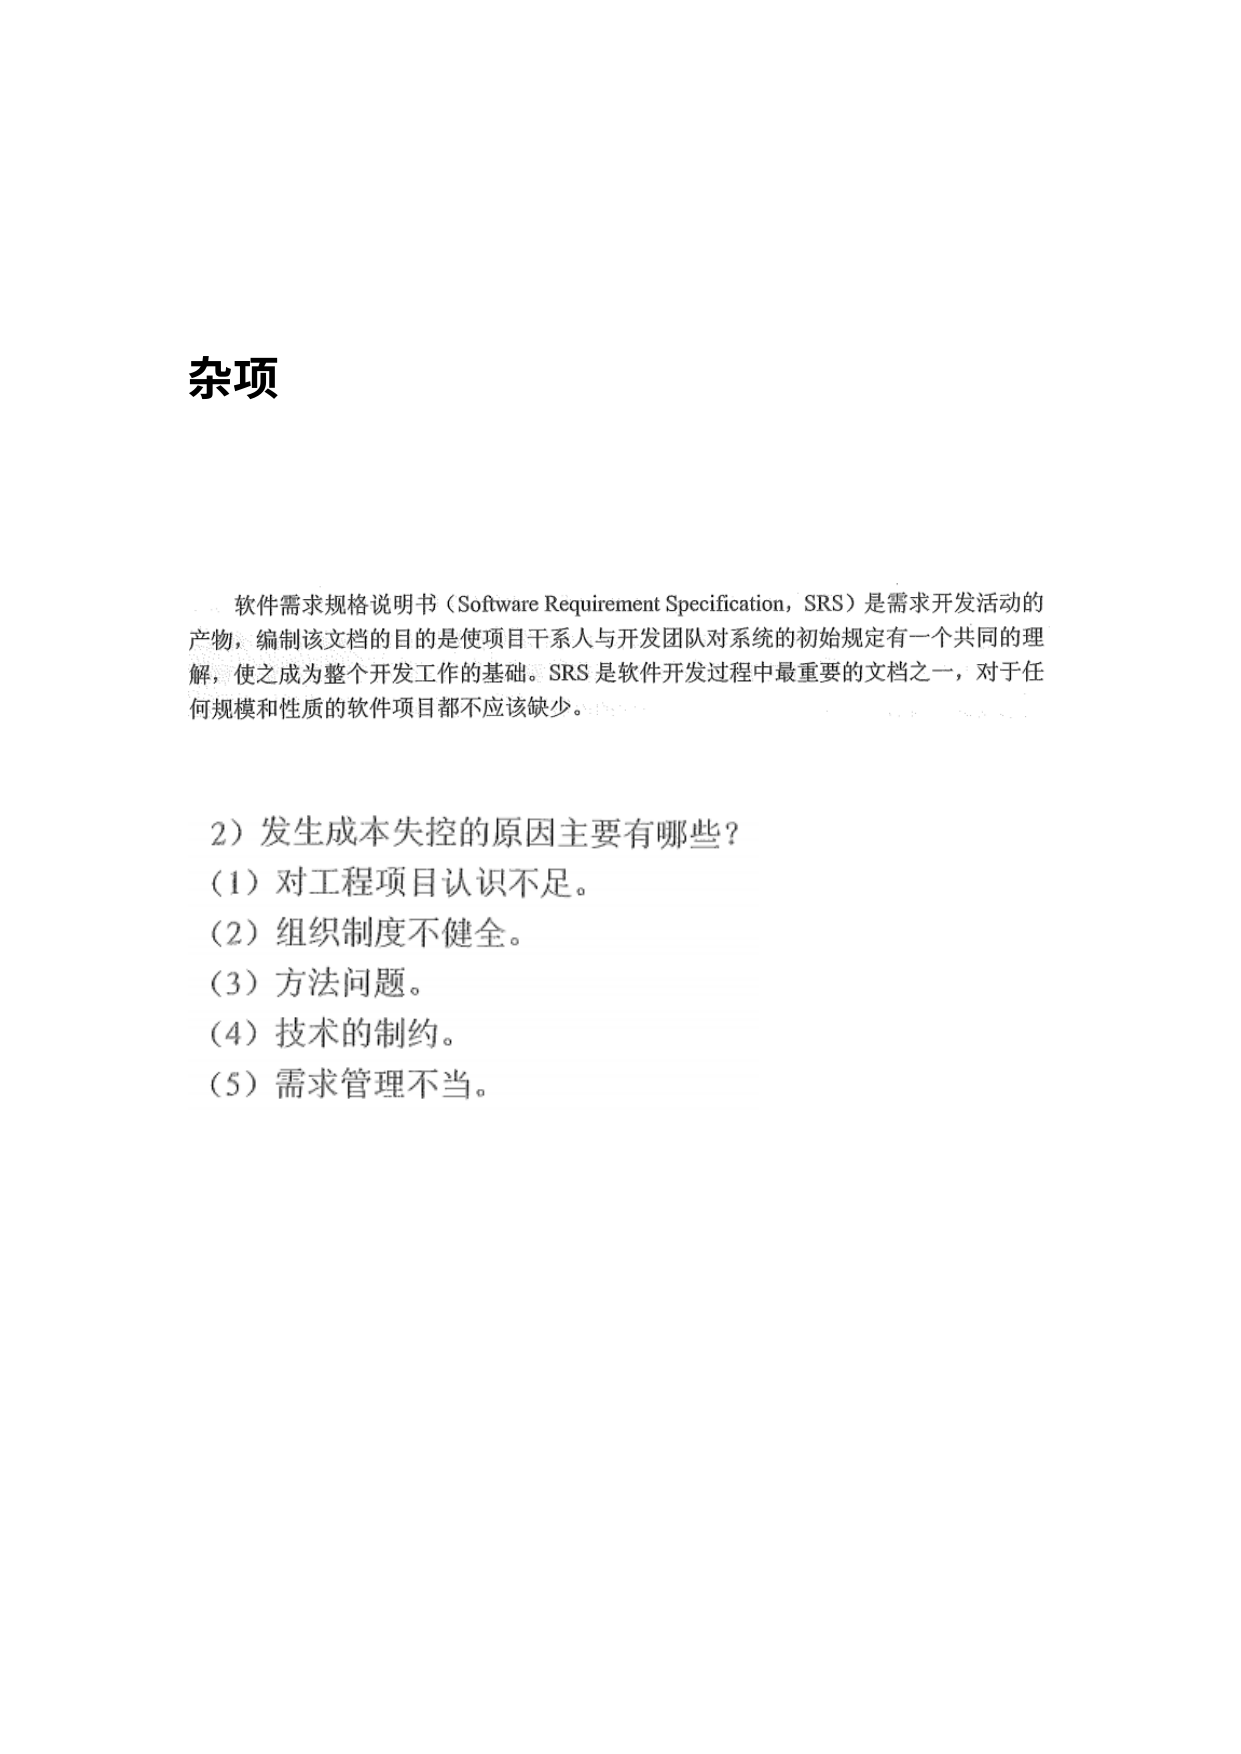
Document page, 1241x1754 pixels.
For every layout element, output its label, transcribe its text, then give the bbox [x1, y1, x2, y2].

picture [187, 583, 1052, 728]
subtitle 杂项 [187, 327, 1053, 424]
picture [187, 811, 760, 1124]
